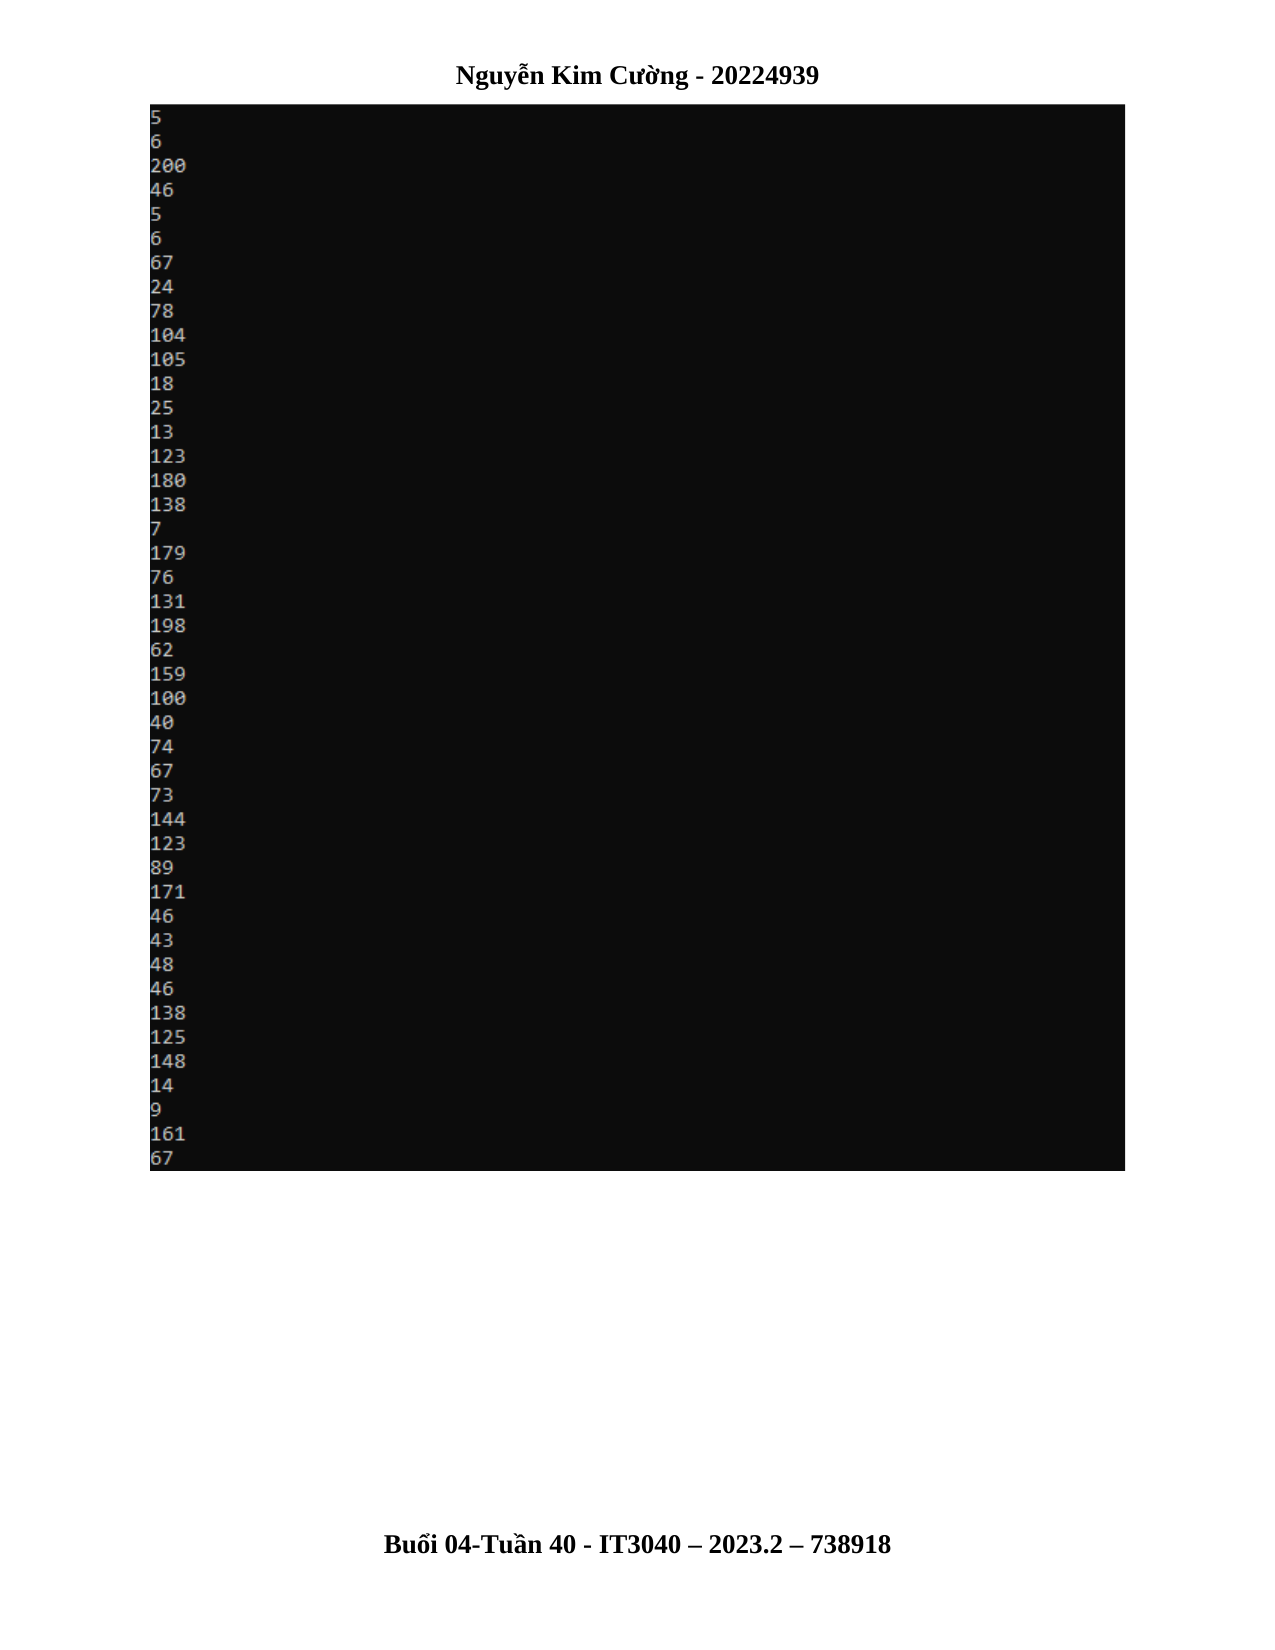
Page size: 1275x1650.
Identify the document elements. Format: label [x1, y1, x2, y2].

picture [150, 103, 1125, 1171]
